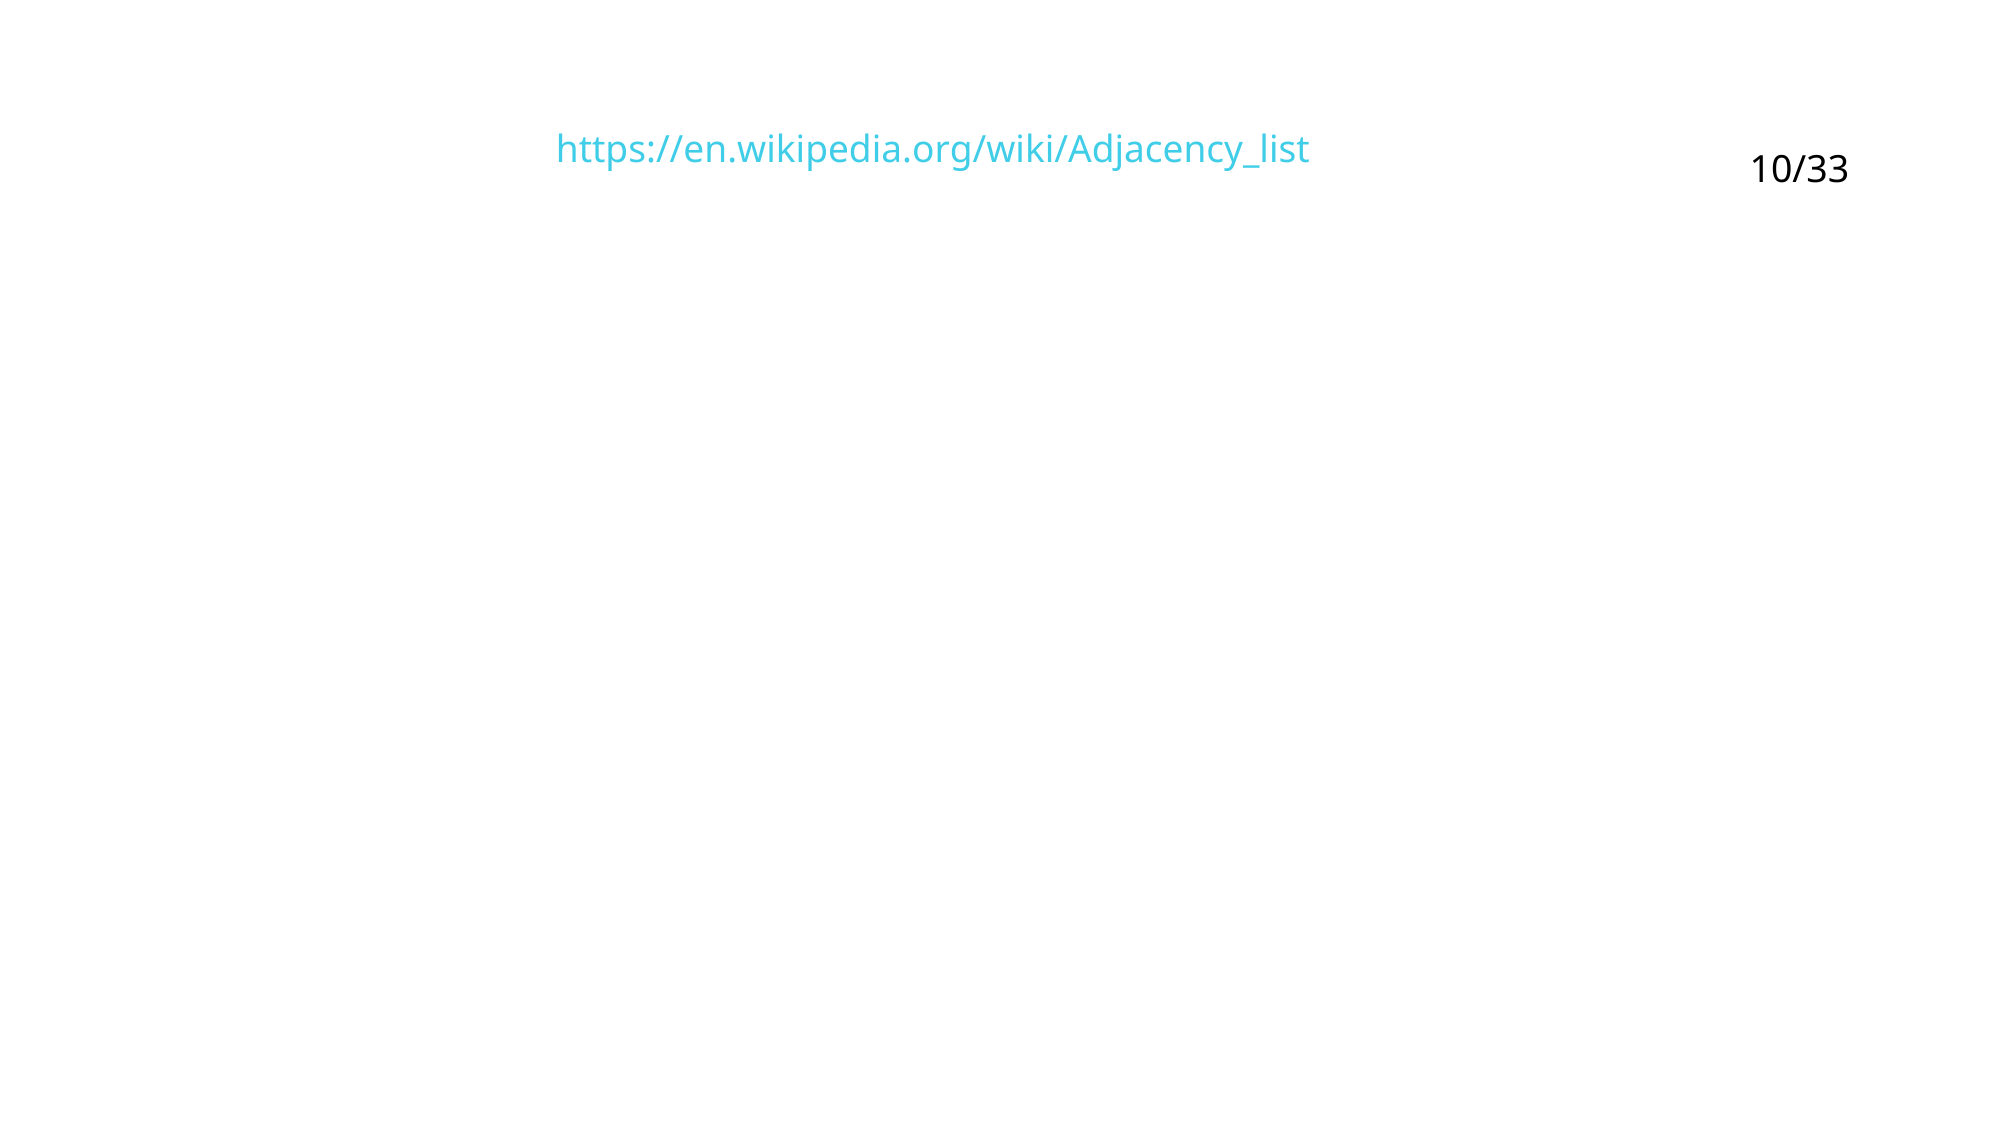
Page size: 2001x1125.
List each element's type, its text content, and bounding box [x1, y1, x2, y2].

text https://en.wikipedia.org/wiki/Adjacency_list 10/33 [556, 122, 1930, 193]
